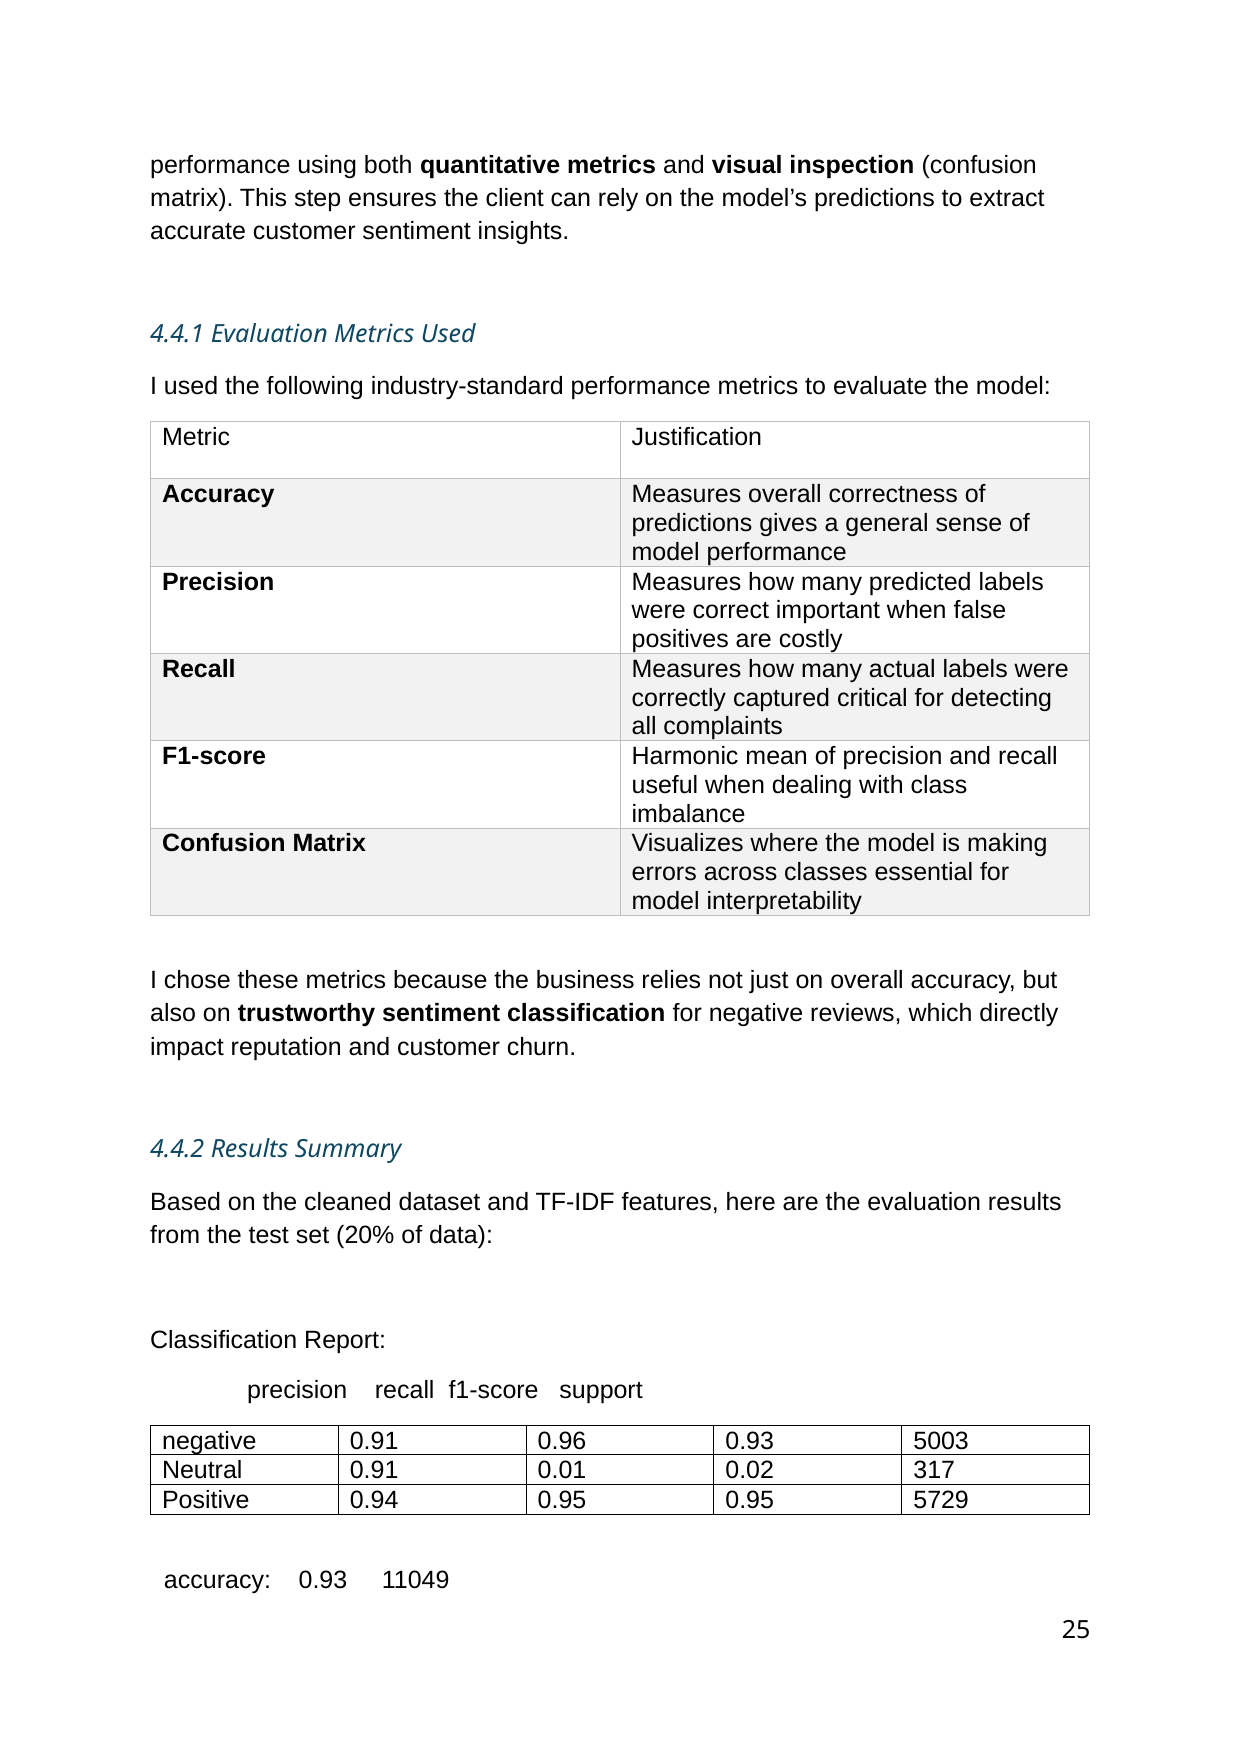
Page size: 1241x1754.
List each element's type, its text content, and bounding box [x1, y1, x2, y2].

text Based on the cleaned dataset and TF-IDF features, here are the evaluation results from the test set (20% of data): [150, 1187, 1090, 1248]
table_cell 0.95 [527, 1485, 713, 1514]
table_header 0.96 [527, 1426, 713, 1454]
text 4.4.1 Evaluation Metrics Used [150, 315, 1090, 349]
table_cell F1-score [151, 741, 620, 827]
text I chose these metrics because the business relies not just on overall accuracy, but also on trustworthy sentiment classification for negative reviews, which directly impact reputation and customer churn. [150, 965, 1090, 1060]
table_header 0.93 [714, 1426, 901, 1454]
table_header 0.91 [339, 1426, 526, 1454]
text I used the following industry-standard performance metrics to evaluate the model: [150, 371, 1090, 400]
table_cell Harmonic mean of precision and recall useful when dealing with class imbalance [621, 741, 1089, 827]
table_cell 0.02 [714, 1455, 901, 1484]
table_cell 5729 [902, 1485, 1089, 1514]
table_cell Measures overall correctness of predictions gives a general sense of model performance [621, 479, 1089, 566]
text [150, 150, 1090, 245]
table_cell 0.95 [714, 1485, 901, 1514]
text accuracy: 0.93 11049 [150, 1565, 1090, 1593]
table_cell Accuracy [151, 479, 620, 566]
table_cell Measures how many predicted labels were correct important when false positives are costly [621, 567, 1089, 653]
text 4.4.2 Results Summary [150, 1131, 1090, 1165]
table_cell Precision [151, 567, 620, 653]
table_cell Visualizes where the model is making errors across classes essential for model interpretability [621, 829, 1089, 915]
table_header Metric [151, 422, 620, 478]
table_header Justification [621, 422, 1089, 478]
text precision recall f1-score support [150, 1375, 1090, 1404]
table_cell Measures how many actual labels were correctly captured critical for detecting all complaints [621, 654, 1089, 740]
table_cell Positive [151, 1485, 338, 1514]
table_cell 0.94 [339, 1485, 526, 1514]
table_cell 0.01 [527, 1455, 713, 1484]
table_cell Neutral [151, 1455, 338, 1484]
table_cell Recall [151, 654, 620, 740]
table_cell 317 [902, 1455, 1089, 1484]
text Classification Report: [150, 1325, 1090, 1354]
table_cell 0.91 [339, 1455, 526, 1484]
table_header negative [151, 1426, 338, 1454]
table_header 5003 [902, 1426, 1089, 1454]
table_cell Confusion Matrix [151, 829, 620, 915]
